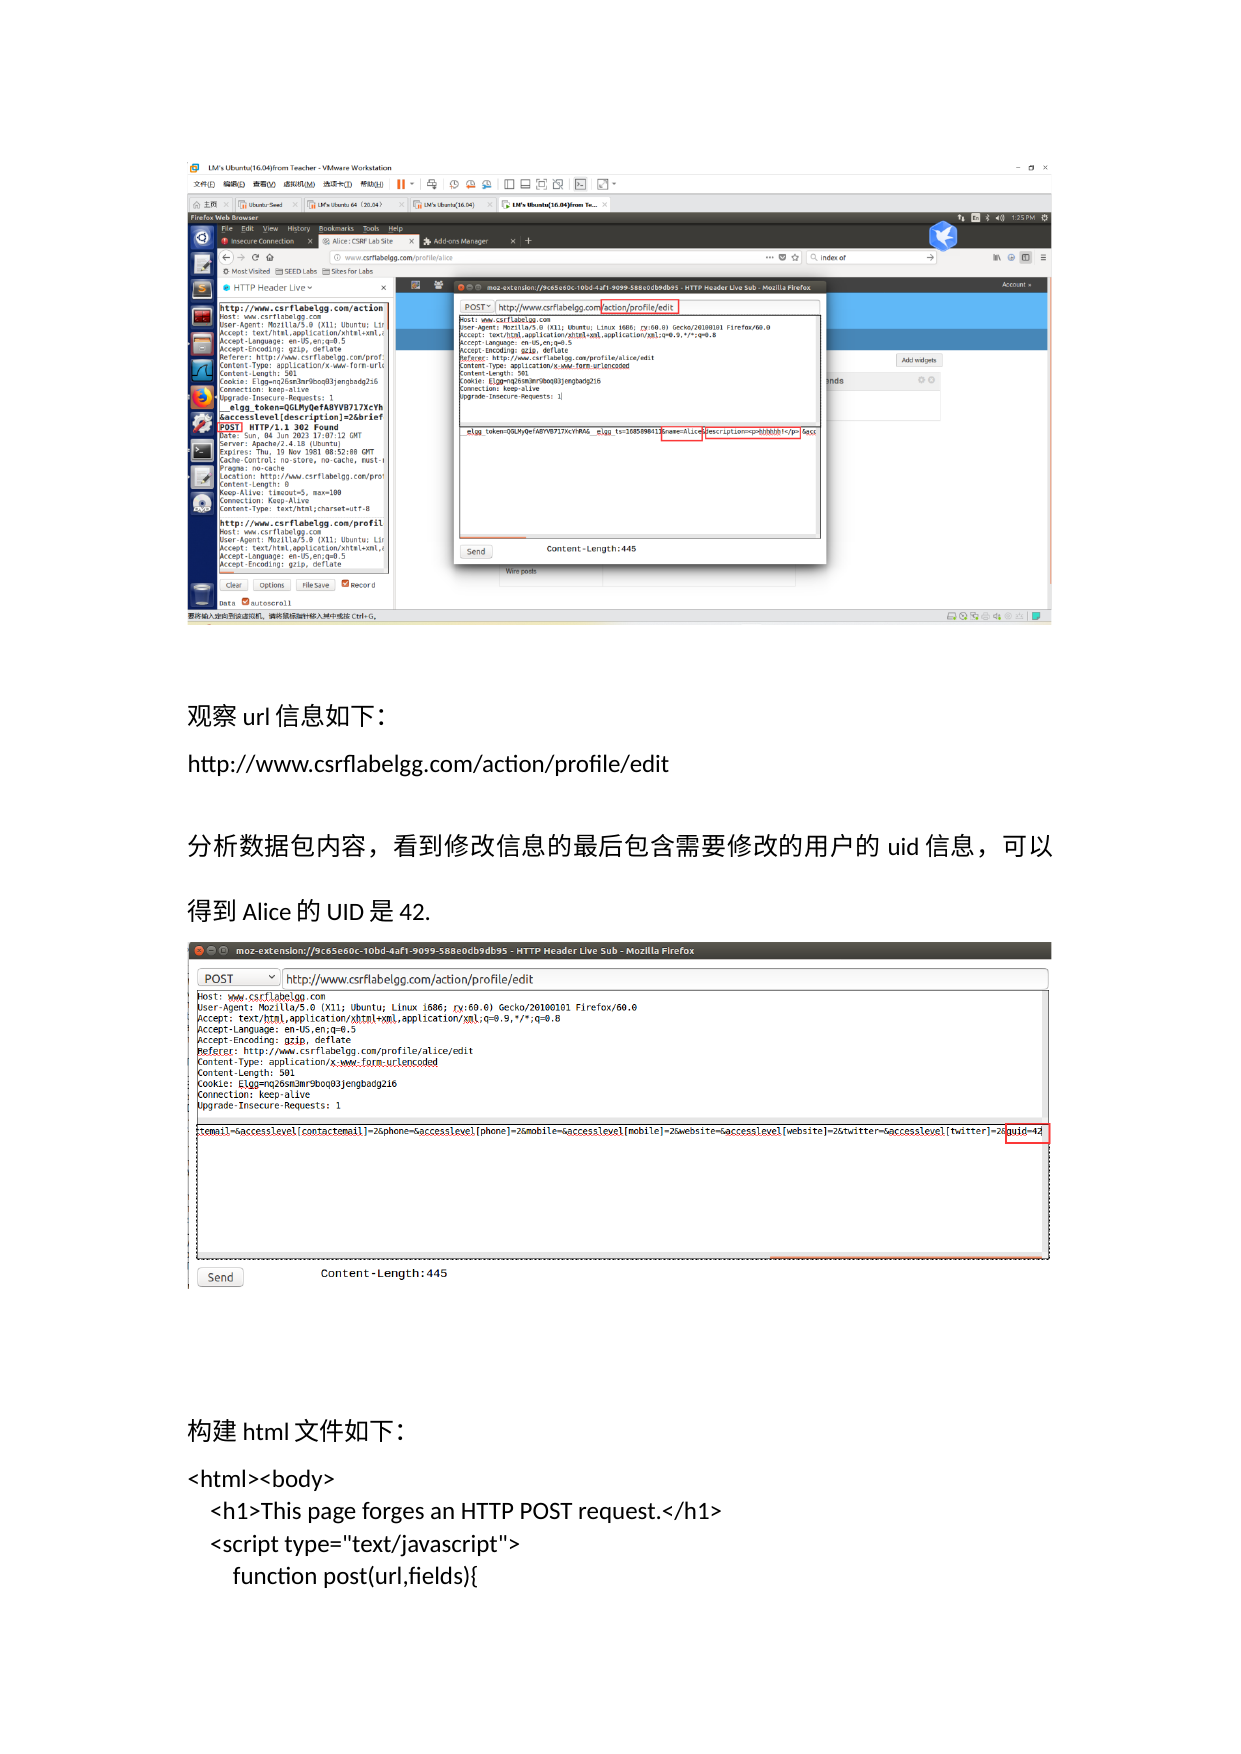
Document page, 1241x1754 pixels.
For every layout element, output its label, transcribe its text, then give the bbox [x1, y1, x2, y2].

text http://www.csrflabelgg.com/action/profile/edit [187, 747, 1053, 779]
text 分析数据包内容，看到修改信息的最后包含需要修改的用户的uid信息，可以得到Alice的UID是42. [187, 812, 1053, 942]
text 观察url信息如下： [187, 682, 1053, 747]
text <h1>This page forges an HTTP POST request.</h1> [187, 1494, 1053, 1527]
picture [187, 162, 1052, 625]
text 构建html文件如下： [187, 1397, 1053, 1462]
text <html><body> [187, 1462, 1053, 1494]
text function post(url,fields){ [187, 1559, 1053, 1592]
picture [187, 942, 1052, 1289]
text <script type="text/javascript"> [187, 1527, 1053, 1559]
